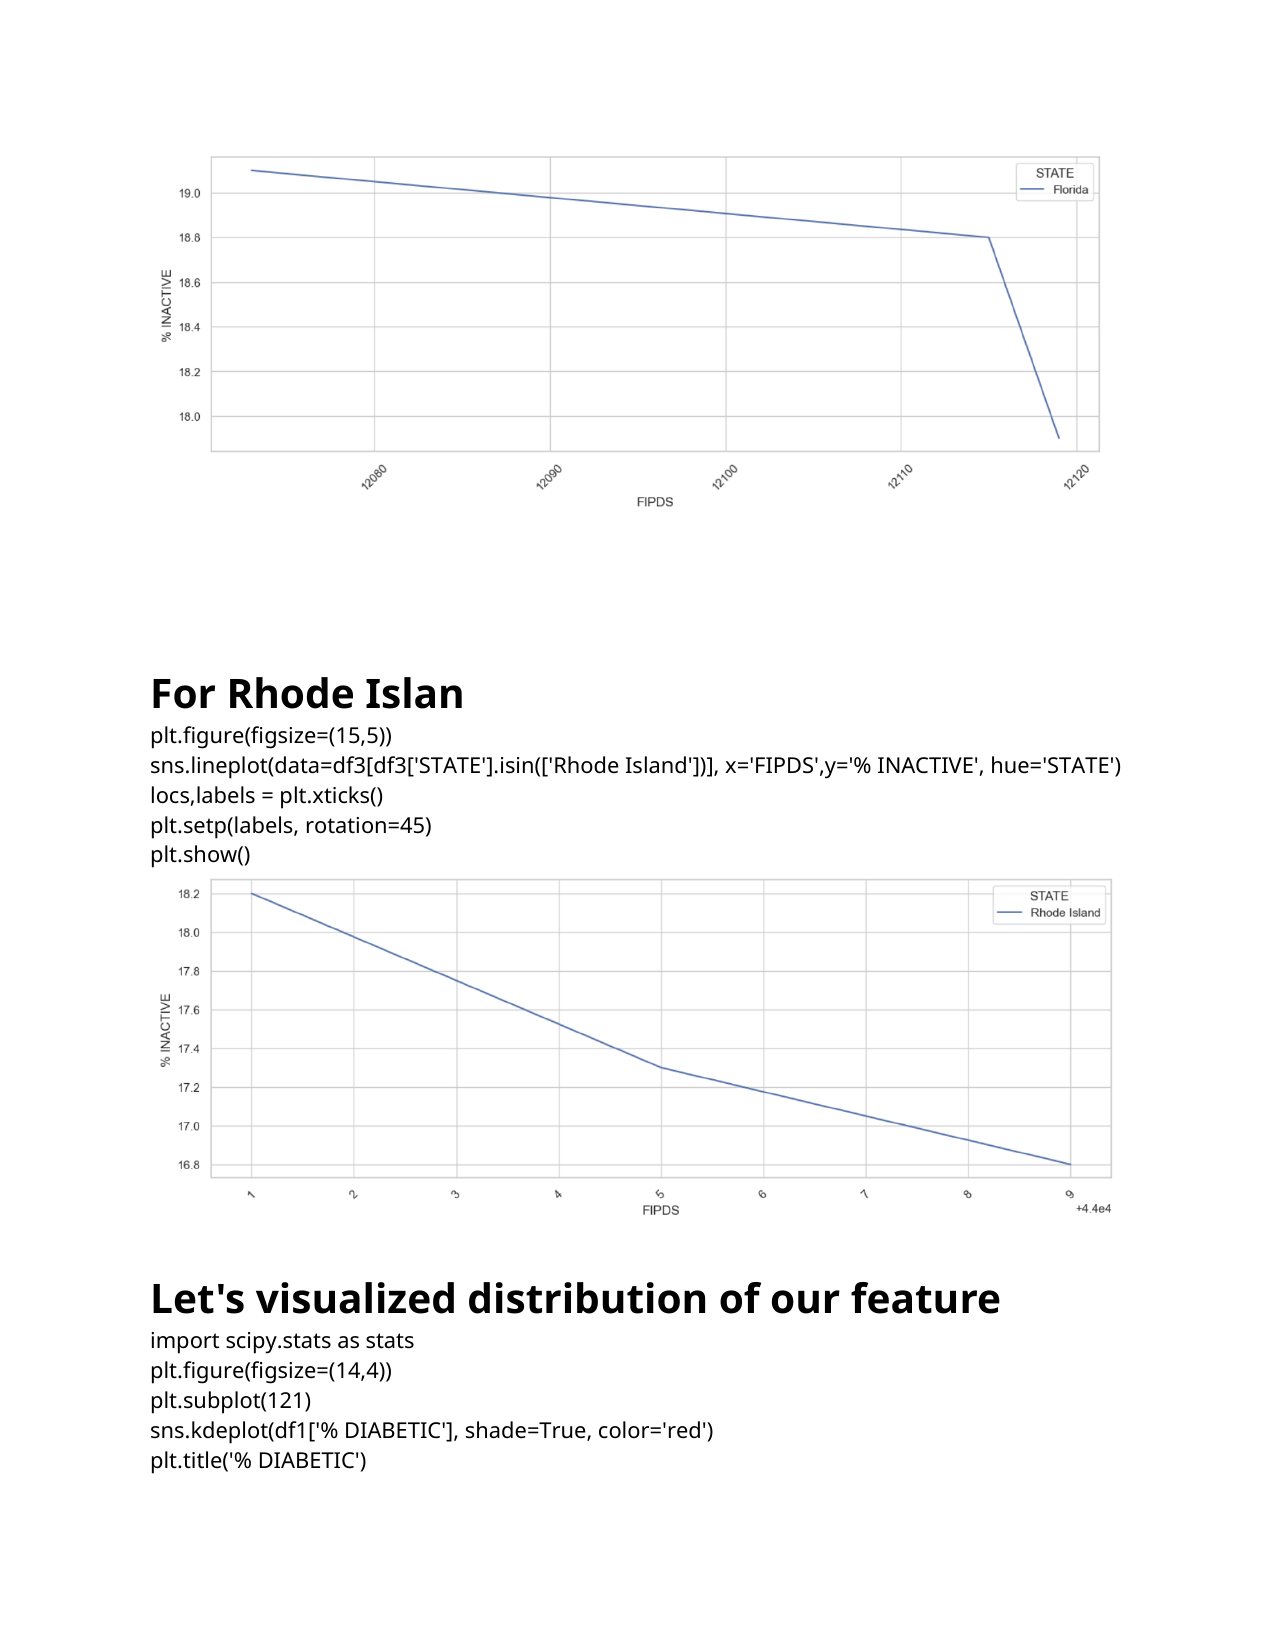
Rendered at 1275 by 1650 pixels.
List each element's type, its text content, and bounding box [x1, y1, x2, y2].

text locs,labels = plt.xticks() [150, 780, 1125, 810]
text plt.show() [150, 839, 1125, 869]
text plt.title('% DIABETIC') [150, 1444, 1125, 1474]
text plt.figure(figsize=(14,4)) [150, 1355, 1125, 1385]
text import scipy.stats as stats [150, 1325, 1125, 1355]
text sns.lineplot(data=df3[df3['STATE'].isin(['Rhode Island'])], x='FIPDS',y='% INACTIVE', hue='STATE') [150, 750, 1125, 780]
text plt.setp(labels, rotation=45) [150, 810, 1125, 839]
text plt.subplot(121) [150, 1385, 1125, 1415]
subtitle For Rhode Islan [150, 665, 1125, 720]
picture [150, 150, 1125, 514]
text plt.figure(figsize=(15,5)) [150, 720, 1125, 750]
text sns.kdeplot(df1['% DIABETIC'], shade=True, color='red') [150, 1415, 1125, 1444]
subtitle Let's visualized distribution of our feature [150, 1270, 1125, 1325]
picture [150, 869, 1125, 1227]
